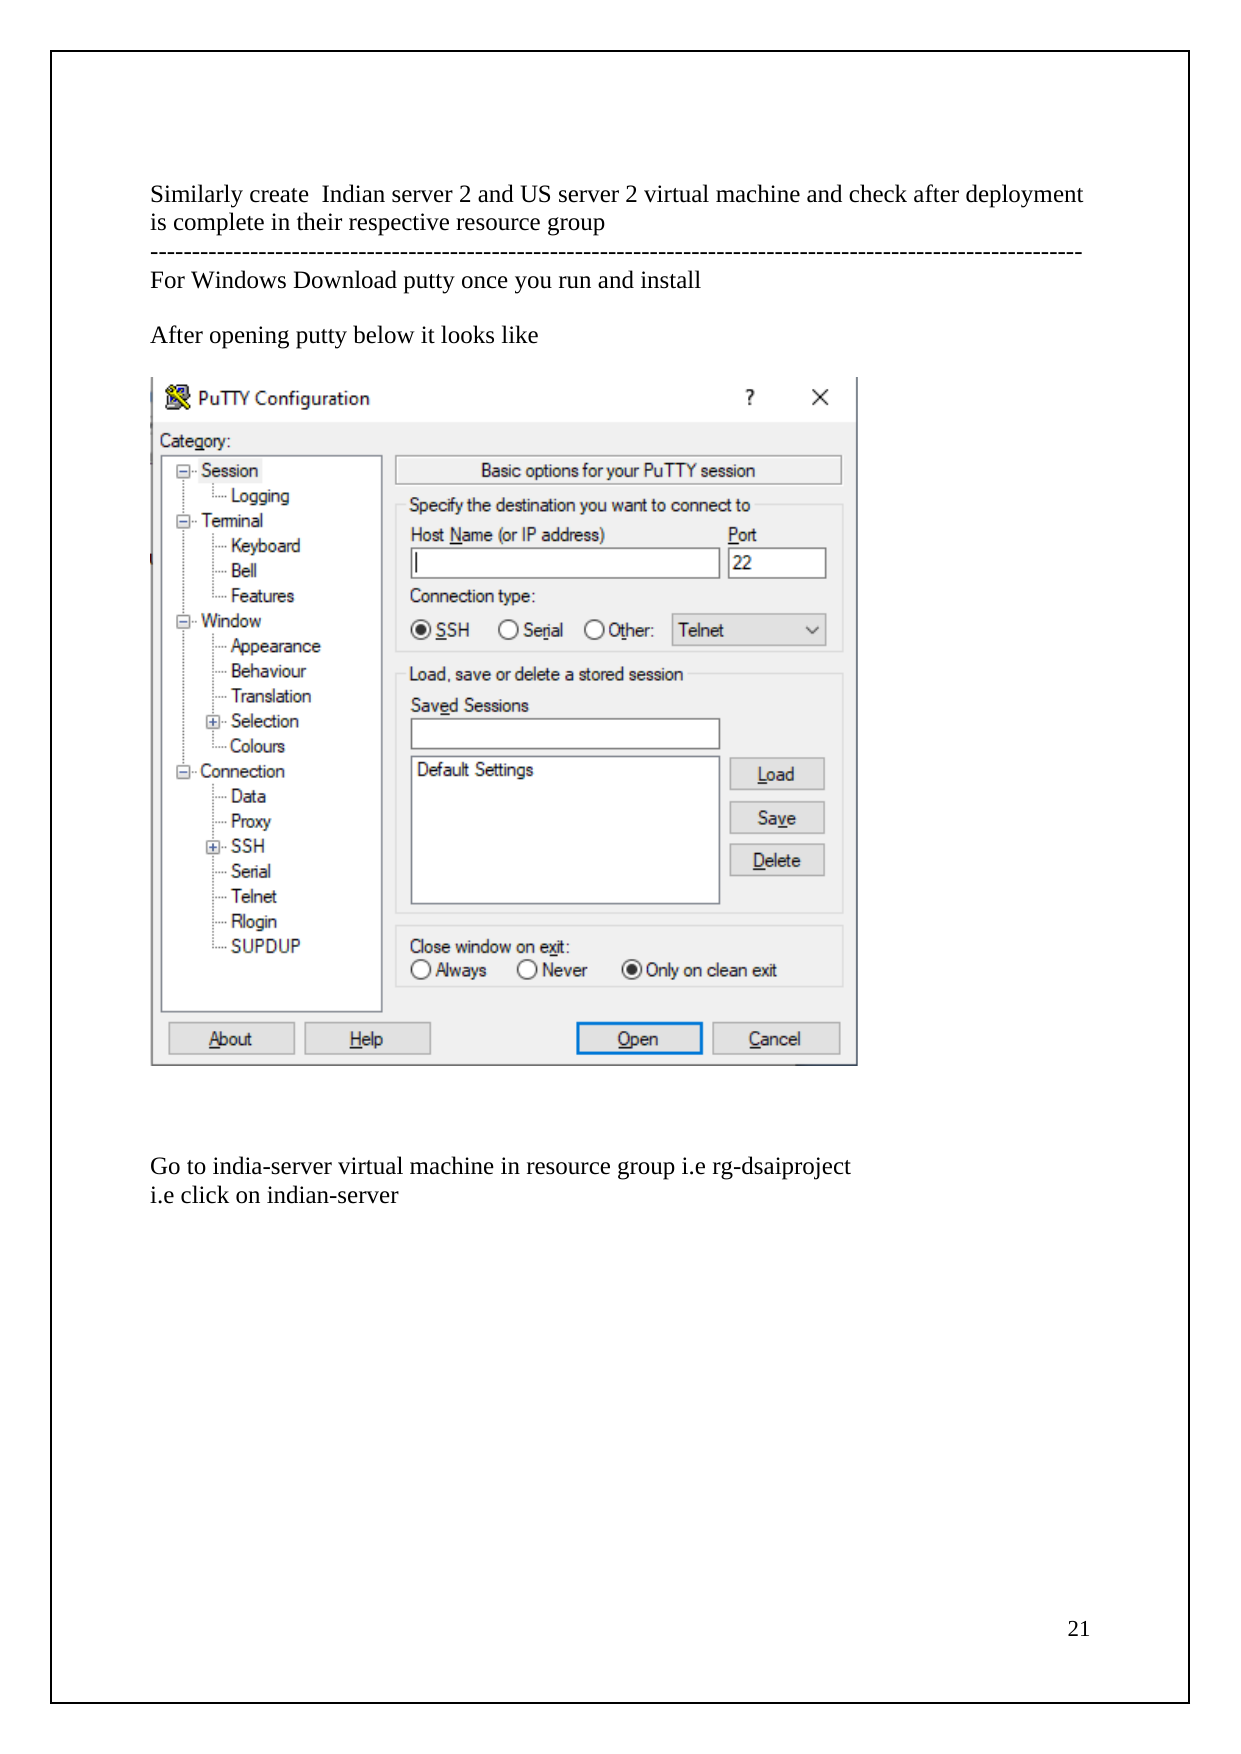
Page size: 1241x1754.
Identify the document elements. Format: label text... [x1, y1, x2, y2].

text Go to india-server virtual machine in resource group i.e rg-dsaiproject [150, 1151, 1090, 1180]
picture [150, 377, 858, 1066]
text After opening putty below it looks like [150, 320, 1090, 349]
text For Windows Download putty once you run and install [150, 265, 1090, 294]
text i.e click on indian-server [150, 1180, 1090, 1209]
text Similarly create Indian server 2 and US server 2 virtual machine and check after deployment is complete in their respective resource group [150, 179, 1090, 236]
text ---------------------------------------------------------------------------------------------------------------- [150, 236, 1090, 265]
